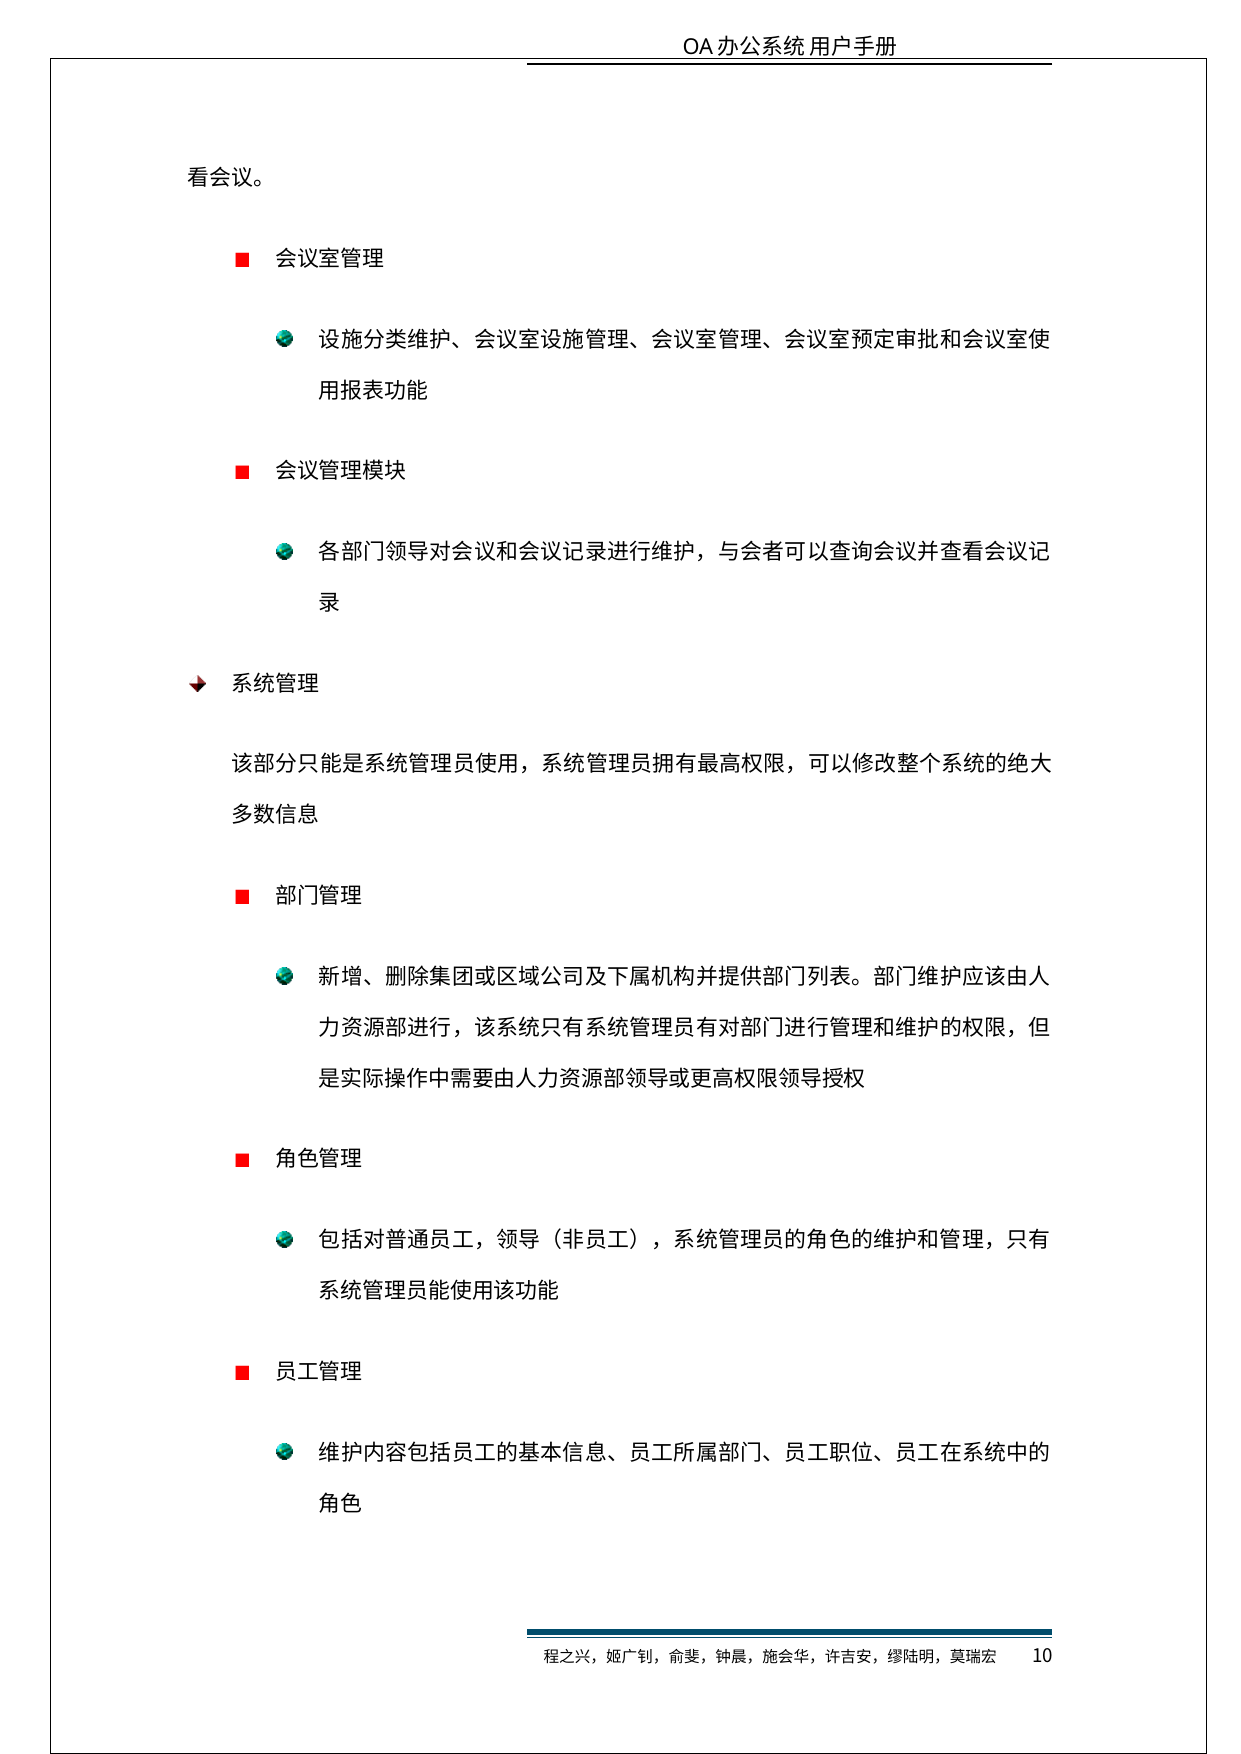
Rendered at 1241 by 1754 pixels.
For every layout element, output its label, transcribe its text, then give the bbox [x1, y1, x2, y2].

picture [188, 674, 206, 692]
picture [232, 886, 249, 904]
list 部门管理 [231, 878, 1052, 910]
picture [276, 967, 293, 985]
list 新增、删除集团或区域公司及下属机构并提供部门列表。部门维护应该由人力资源部进行，该系统只有系统管理员有对部门进行管理和维护的权限，但是实际操作中需要由人力资源部领导或更高权限领导授权 [275, 958, 1052, 1093]
picture [276, 1443, 293, 1460]
list 员工管理 [231, 1353, 1052, 1386]
picture [276, 1231, 293, 1248]
list 包括对普通员工，领导（非员工），系统管理员的角色的维护和管理，只有系统管理员能使用该功能 [275, 1222, 1052, 1305]
picture [276, 543, 293, 560]
picture [232, 462, 249, 479]
list 角色管理 [231, 1141, 1052, 1173]
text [187, 160, 1052, 192]
list 系统管理 [187, 665, 1052, 698]
picture [232, 249, 249, 267]
picture [276, 330, 293, 347]
picture [232, 1362, 249, 1380]
list 各部门领导对会议和会议记录进行维护，与会者可以查询会议并查看会议记录 [275, 534, 1052, 617]
list 设施分类维护、会议室设施管理、会议室管理、会议室预定审批和会议室使用报表功能 [275, 321, 1052, 405]
picture [232, 1150, 249, 1167]
list 会议管理模块 [231, 453, 1052, 485]
list 该部分只能是系统管理员使用，系统管理员拥有最高权限，可以修改整个系统的绝大多数信息 [231, 746, 1052, 829]
list 会议室管理 [231, 241, 1052, 273]
list 维护内容包括员工的基本信息、员工所属部门、员工职位、员工在系统中的角色 [275, 1434, 1052, 1518]
